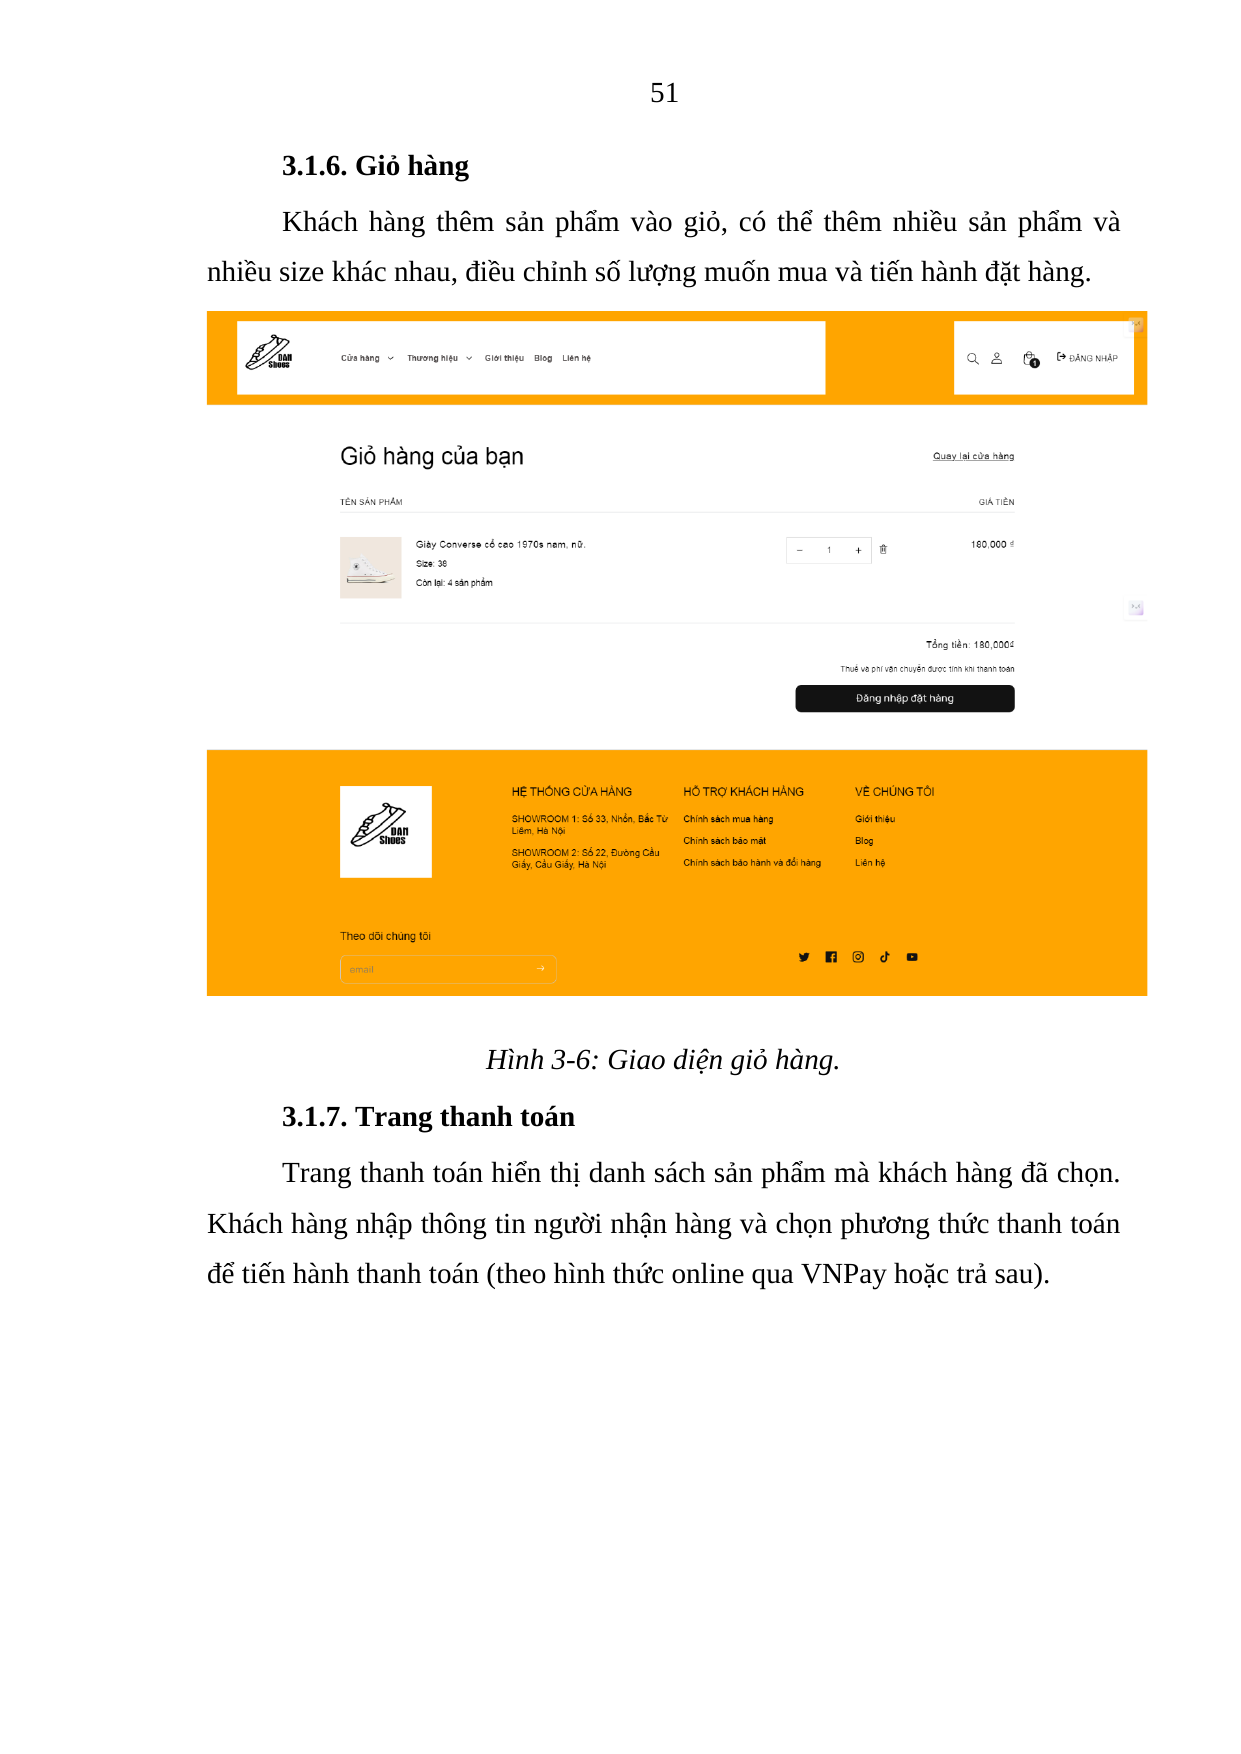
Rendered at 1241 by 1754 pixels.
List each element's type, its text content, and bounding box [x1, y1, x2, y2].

text Trang thanh toán hiển thị danh sách sản phẩm mà khách hàng đã chọn. Khách hàng nhập thông tin người nhận hàng và chọn phương thức thanh toán để tiến hành thanh toán (theo hình thức online qua VNPay hoặc trả sau). [207, 1156, 1122, 1290]
subtitle Hình 3-6: Giao diện giỏ hàng. [207, 1042, 1122, 1076]
picture [206, 311, 1148, 1020]
subtitle 3.1.7. Trang thanh toán [207, 1099, 1122, 1133]
text Khách hàng thêm sản phẩm vào giỏ, có thể thêm nhiều sản phẩm và nhiều size khác nhau, điều chỉnh số lượng muốn mua và tiến hành đặt hàng. [207, 204, 1122, 288]
subtitle 3.1.6. Giỏ hàng [207, 148, 1122, 181]
